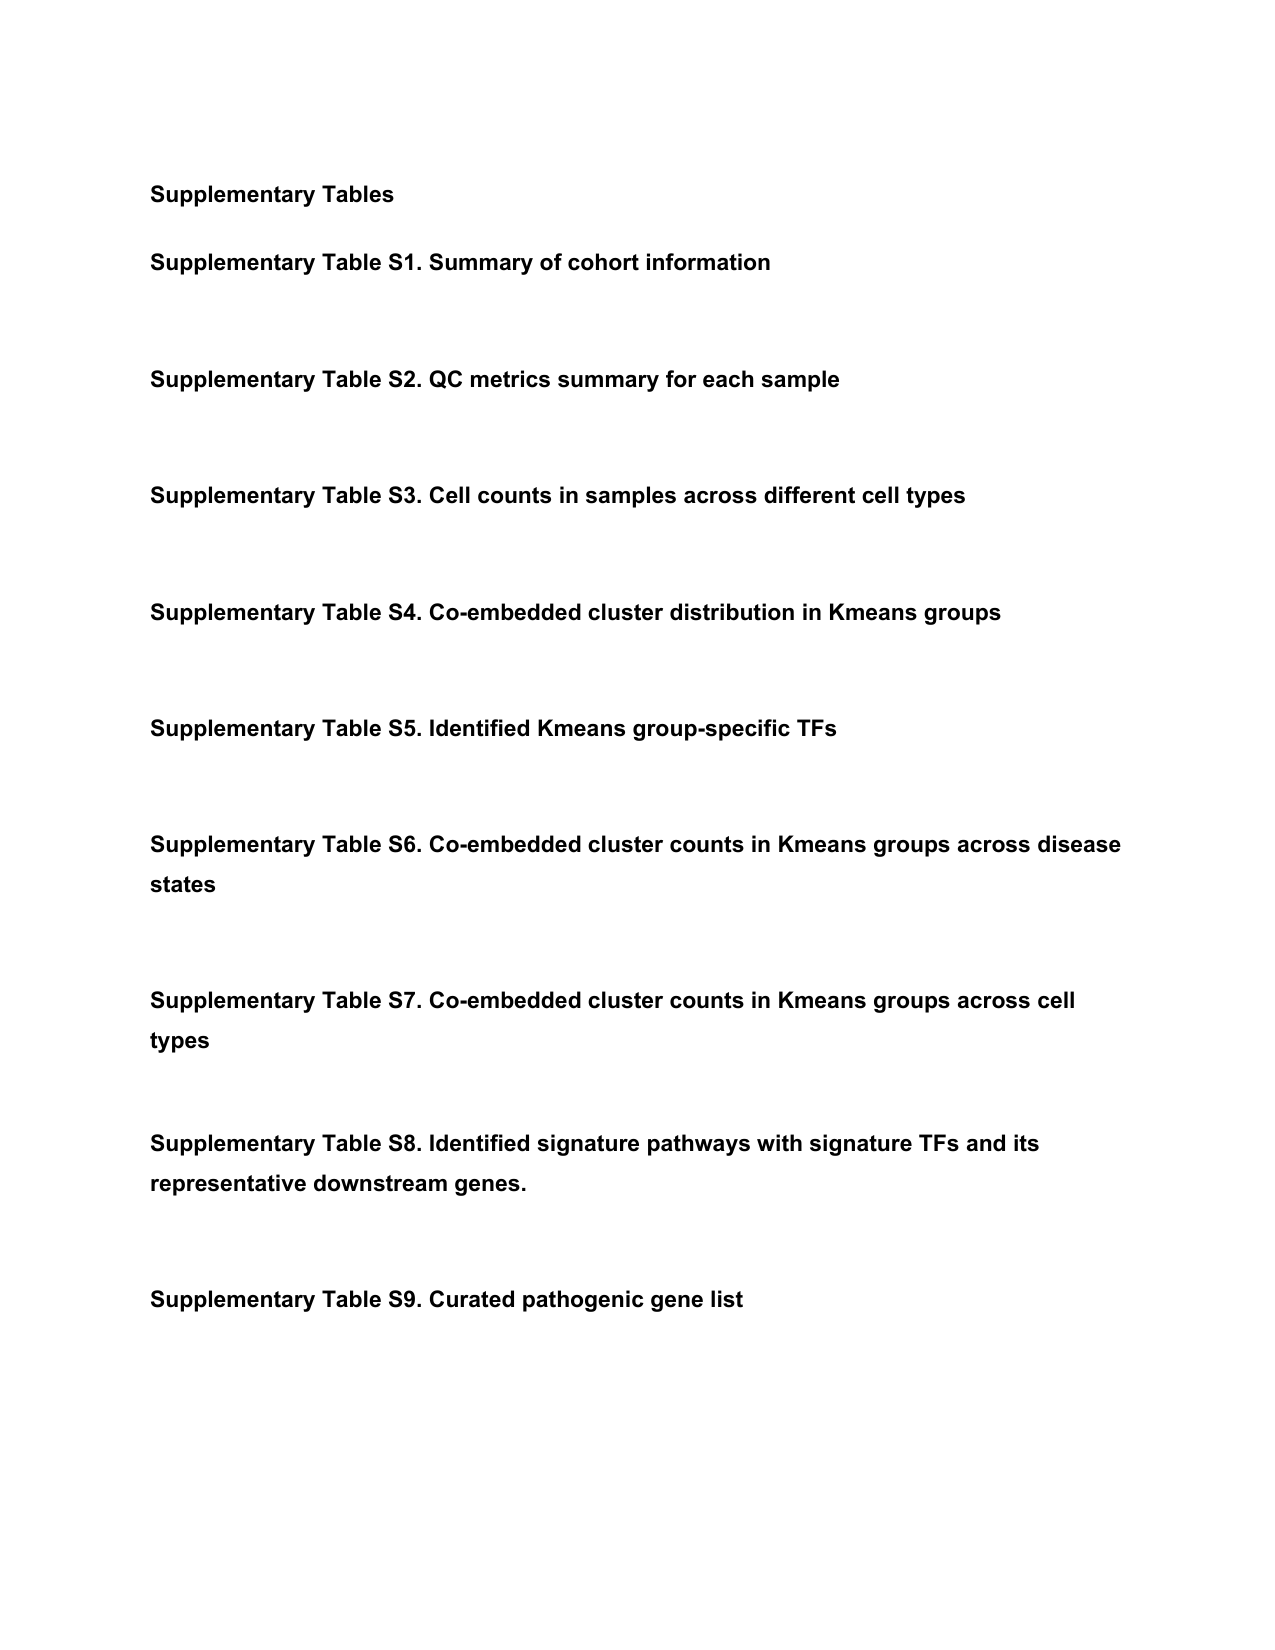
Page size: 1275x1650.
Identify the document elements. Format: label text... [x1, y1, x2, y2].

subtitle Supplementary Tables [150, 181, 1125, 207]
subtitle Supplementary Table S3. Cell counts in samples across different cell types [150, 482, 1125, 508]
subtitle Supplementary Table S8. Identified signature pathways with signature TFs and its representative downstream genes. [150, 1130, 1125, 1196]
subtitle Supplementary Table S4. Co-embedded cluster distribution in Kmeans groups [150, 598, 1125, 625]
subtitle Supplementary Table S6. Co-embedded cluster counts in Kmeans groups across disease states [150, 831, 1125, 897]
subtitle Supplementary Table S9. Curated pathogenic gene list [150, 1286, 1125, 1312]
subtitle Supplementary Table S5. Identified Kmeans group-specific TFs [150, 715, 1125, 741]
subtitle Supplementary Table S7. Co-embedded cluster counts in Kmeans groups across cell types [150, 987, 1125, 1053]
subtitle Supplementary Table S1. Summary of cohort information [150, 249, 1125, 276]
subtitle Supplementary Table S2. QC metrics summary for each sample [150, 366, 1125, 392]
